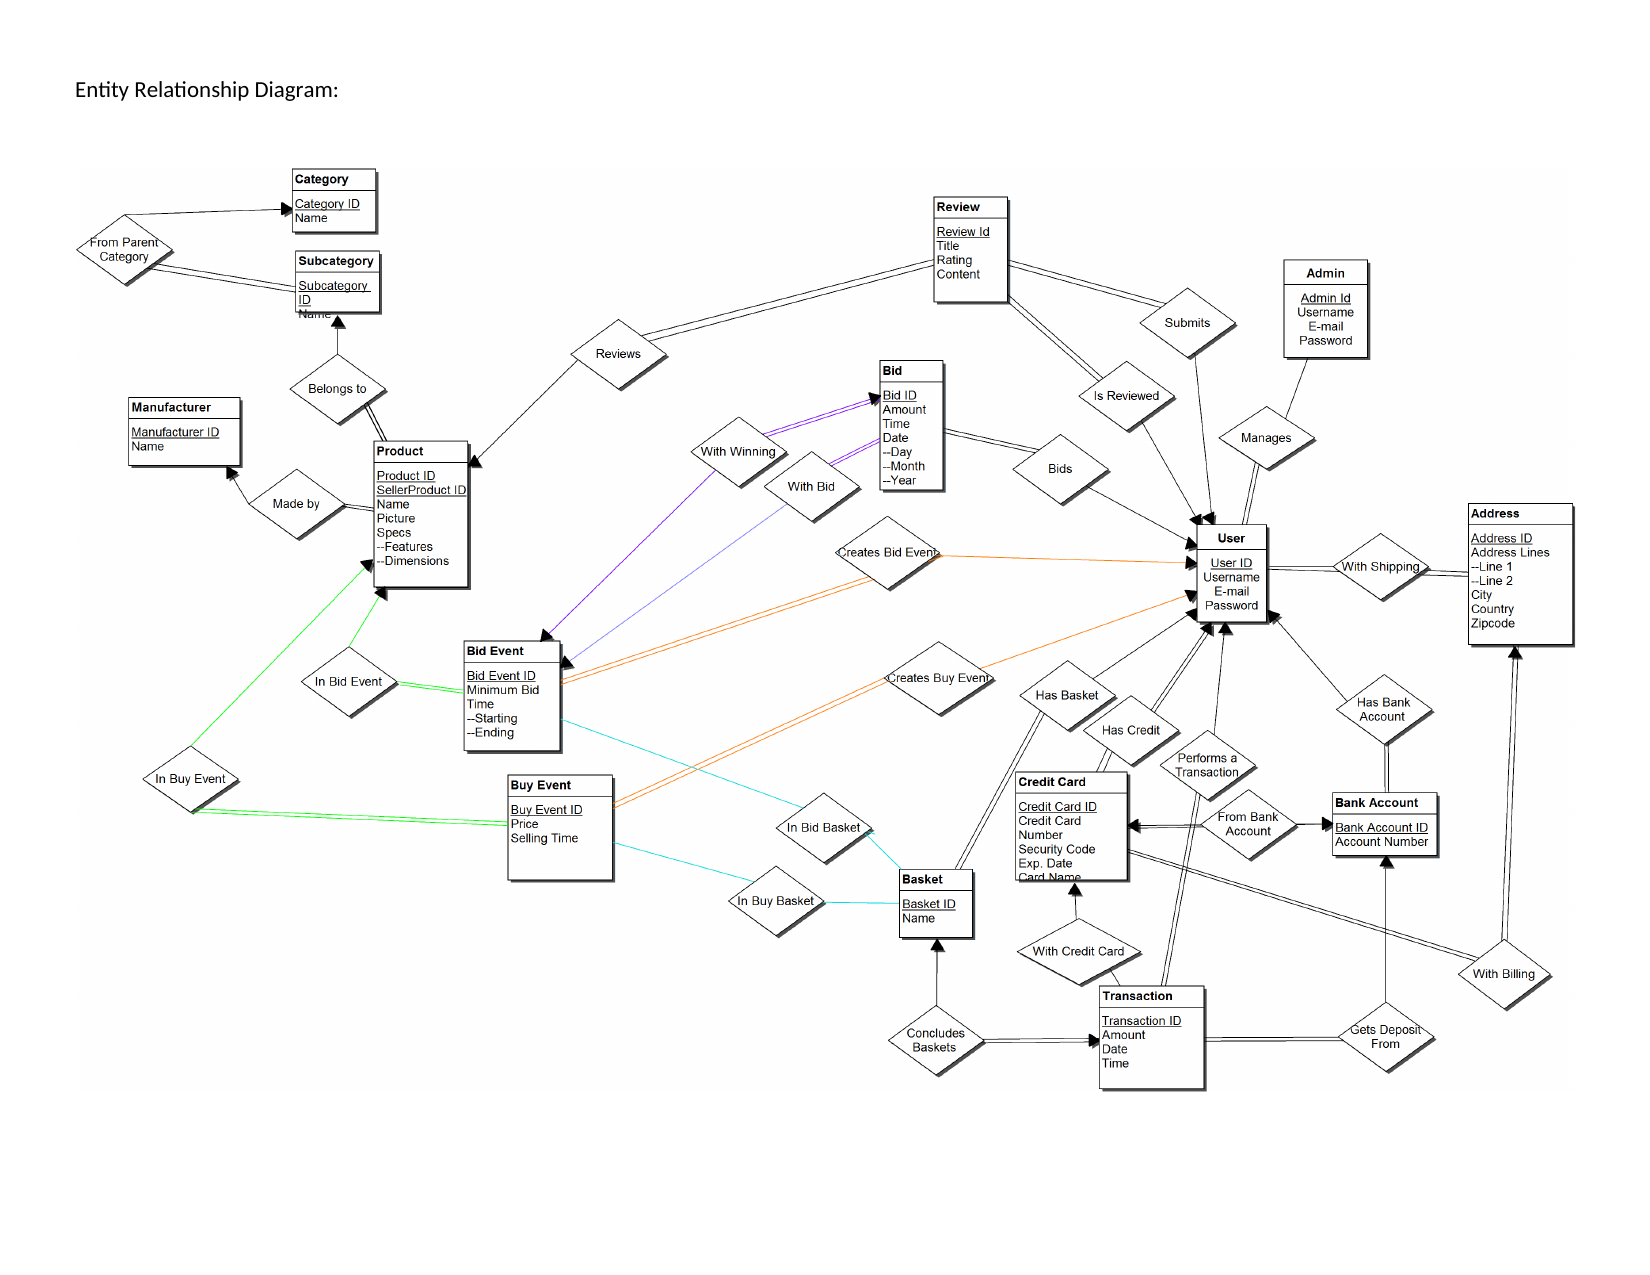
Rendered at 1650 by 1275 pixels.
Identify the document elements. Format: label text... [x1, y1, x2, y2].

picture [75, 168, 1575, 1092]
text Entity Relationship Diagram: [75, 75, 1575, 103]
